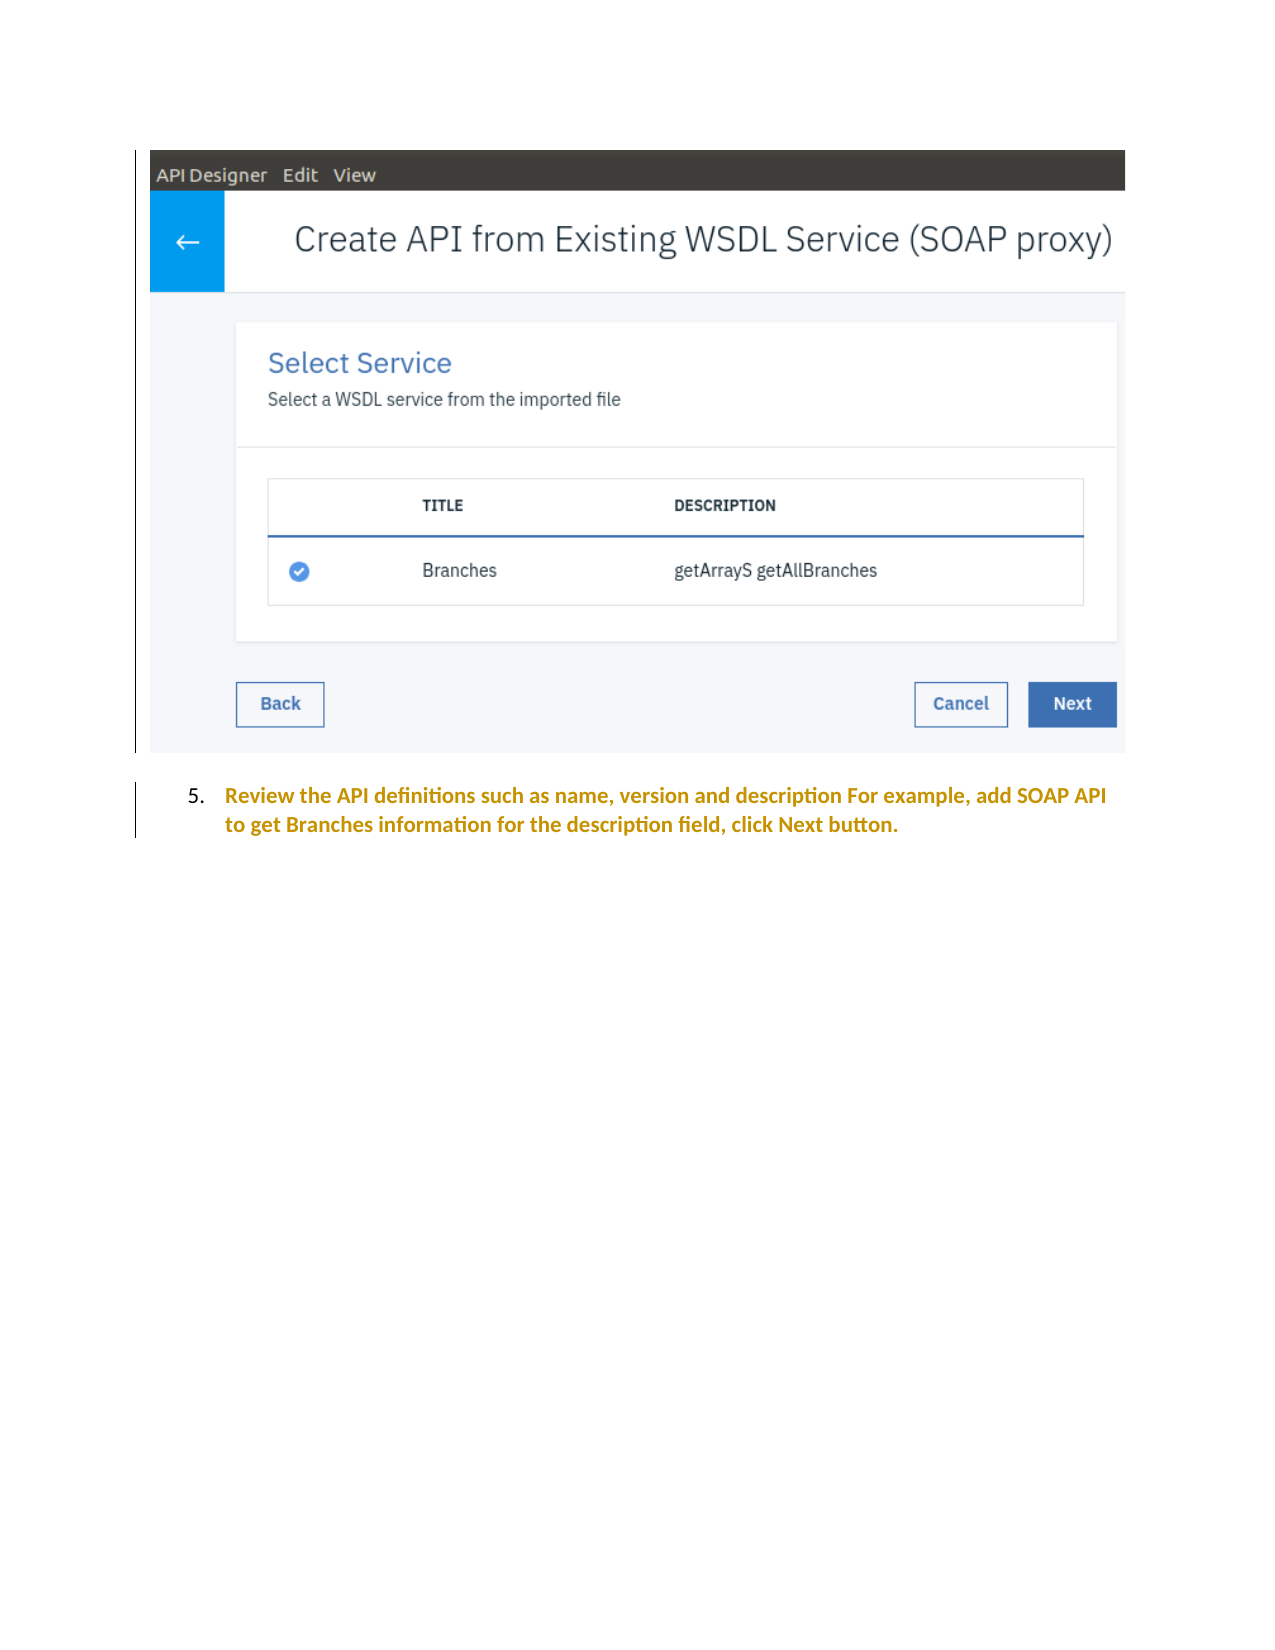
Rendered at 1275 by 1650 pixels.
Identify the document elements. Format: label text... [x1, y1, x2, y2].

picture [150, 150, 1125, 753]
list Review the API definitions such as name, version and description For example, add SOAP API to get Branches information for the description field, click Next button. [187, 782, 1125, 838]
